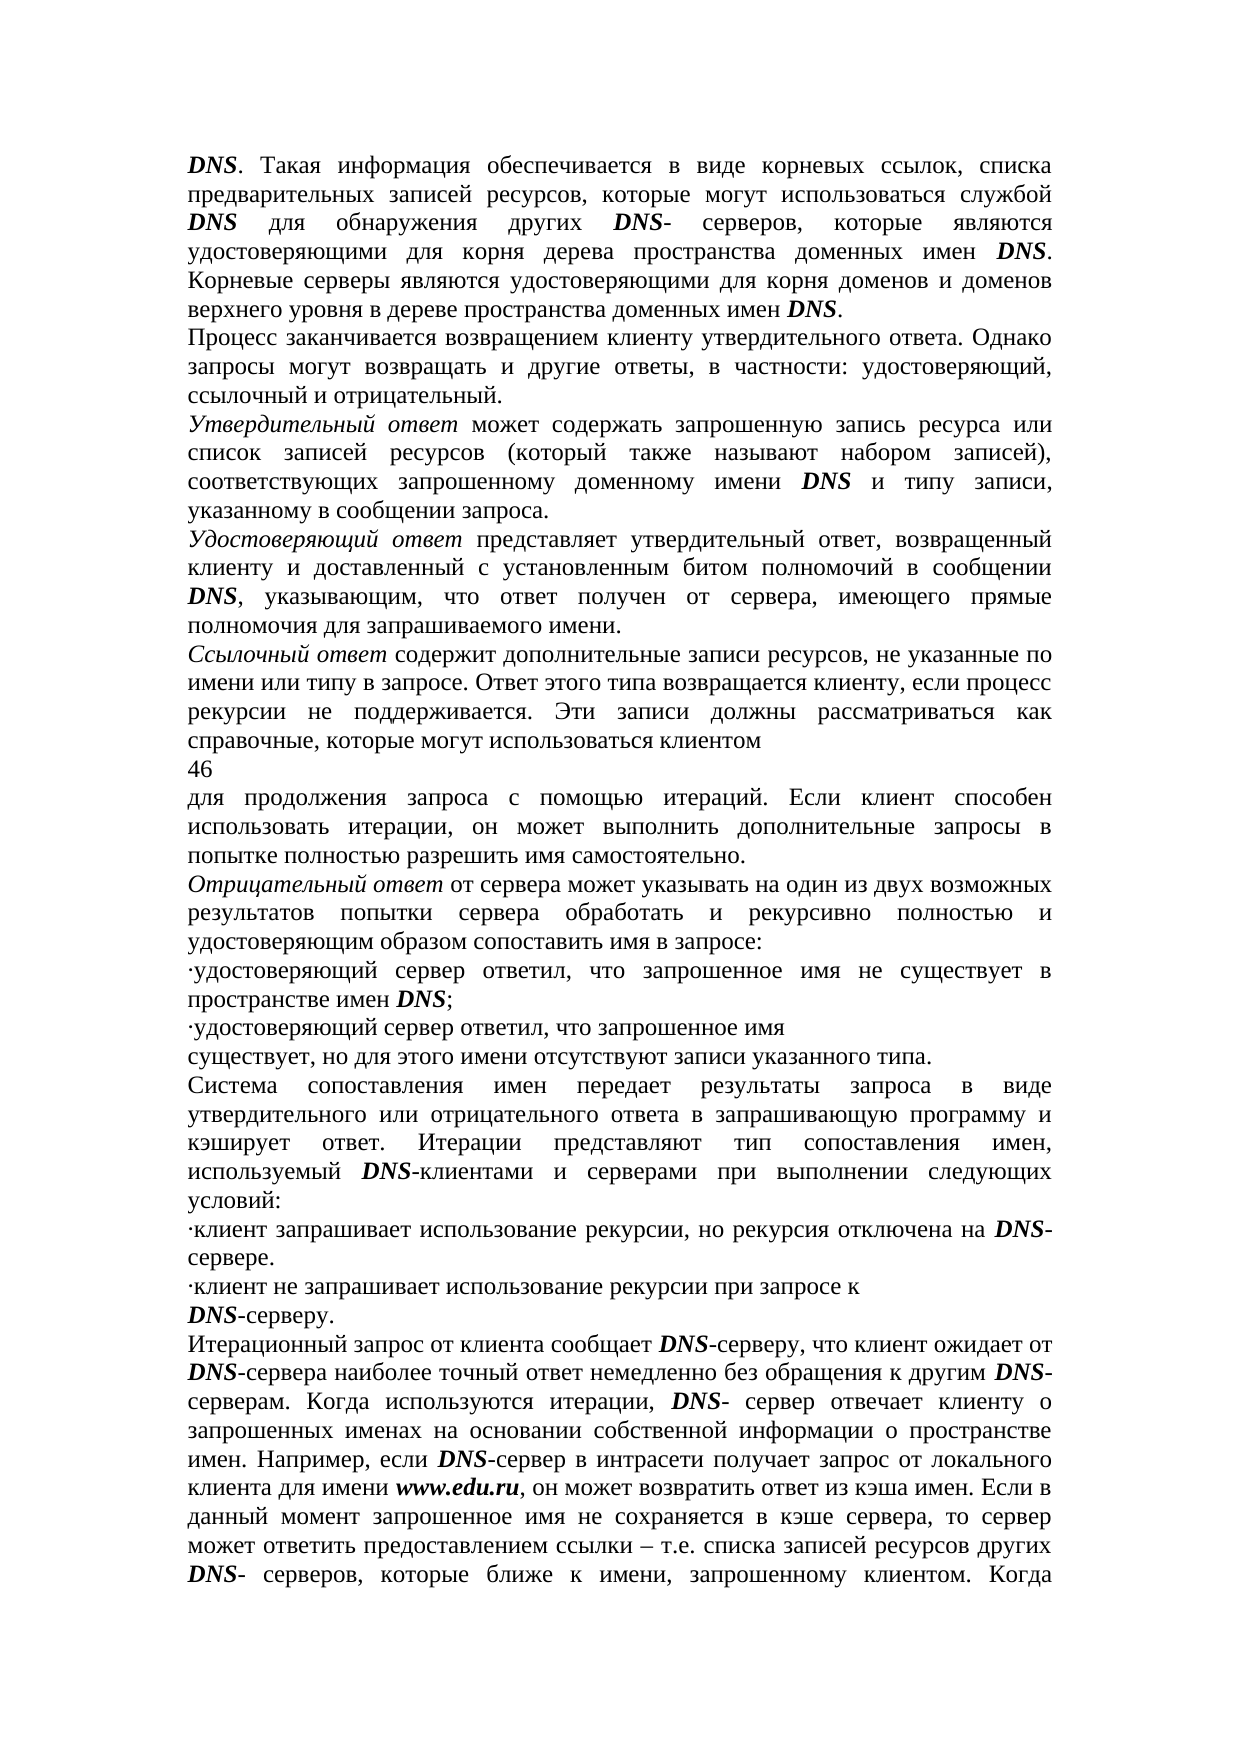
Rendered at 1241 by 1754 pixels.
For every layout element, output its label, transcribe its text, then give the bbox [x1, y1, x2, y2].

text Процесс заканчивается возвращением клиенту утвердительного ответа. Однако запросы могут возвращать и другие ответы, в частности: удостоверяющий, ссылочный и отрицательный. [187, 322, 1053, 409]
text ∙клиент не запрашивает использование рекурсии при запросе к [187, 1271, 1053, 1300]
text ∙клиент запрашивает использование рекурсии, но рекурсия отключена на DNS-сервере. [187, 1214, 1053, 1271]
text DNS-серверу. [187, 1300, 1053, 1329]
text ∙удостоверяющий сервер ответил, что запрошенное имя не существует в пространстве имен DNS; [187, 955, 1053, 1012]
text Удостоверяющий ответ представляет утвердительный ответ, возвращенный клиенту и доставленный с установленным битом полномочий в сообщении DNS, указывающим, что ответ получен от сервера, имеющего прямые полномочия для запрашиваемого имени. [187, 524, 1053, 639]
text Отрицательный ответ от сервера может указывать на один из двух возможных результатов попытки сервера обработать и рекурсивно полностью и удостоверяющим образом сопоставить имя в запросе: [187, 869, 1053, 955]
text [187, 1329, 1053, 1587]
text Ссылочный ответ содержит дополнительные записи ресурсов, не указанные по имени или типу в запросе. Ответ этого типа возвращается клиенту, если процесс рекурсии не поддерживается. Эти записи должны рассматриваться как справочные, которые могут использоваться клиентом [187, 639, 1053, 754]
text для продолжения запроса с помощью итераций. Если клиент способен использовать итерации, он может выполнить дополнительные запросы в попытке полностью разрешить имя самостоятельно. [187, 782, 1053, 869]
text 46 [187, 754, 1053, 782]
text ∙удостоверяющий сервер ответил, что запрошенное имя [187, 1012, 1053, 1041]
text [187, 150, 1053, 322]
text Система сопоставления имен передает результаты запроса в виде утвердительного или отрицательного ответа в запрашивающую программу и кэширует ответ. Итерации представляют тип сопоставления имен, используемый DNS-клиентами и серверами при выполнении следующих условий: [187, 1070, 1053, 1214]
text существует, но для этого имени отсутствуют записи указанного типа. [187, 1041, 1053, 1070]
text Утвердительный ответ может содержать запрошенную запись ресурса или список записей ресурсов (который также называют набором записей), соответствующих запрошенному доменному имени DNS и типу записи, указанному в сообщении запроса. [187, 409, 1053, 524]
